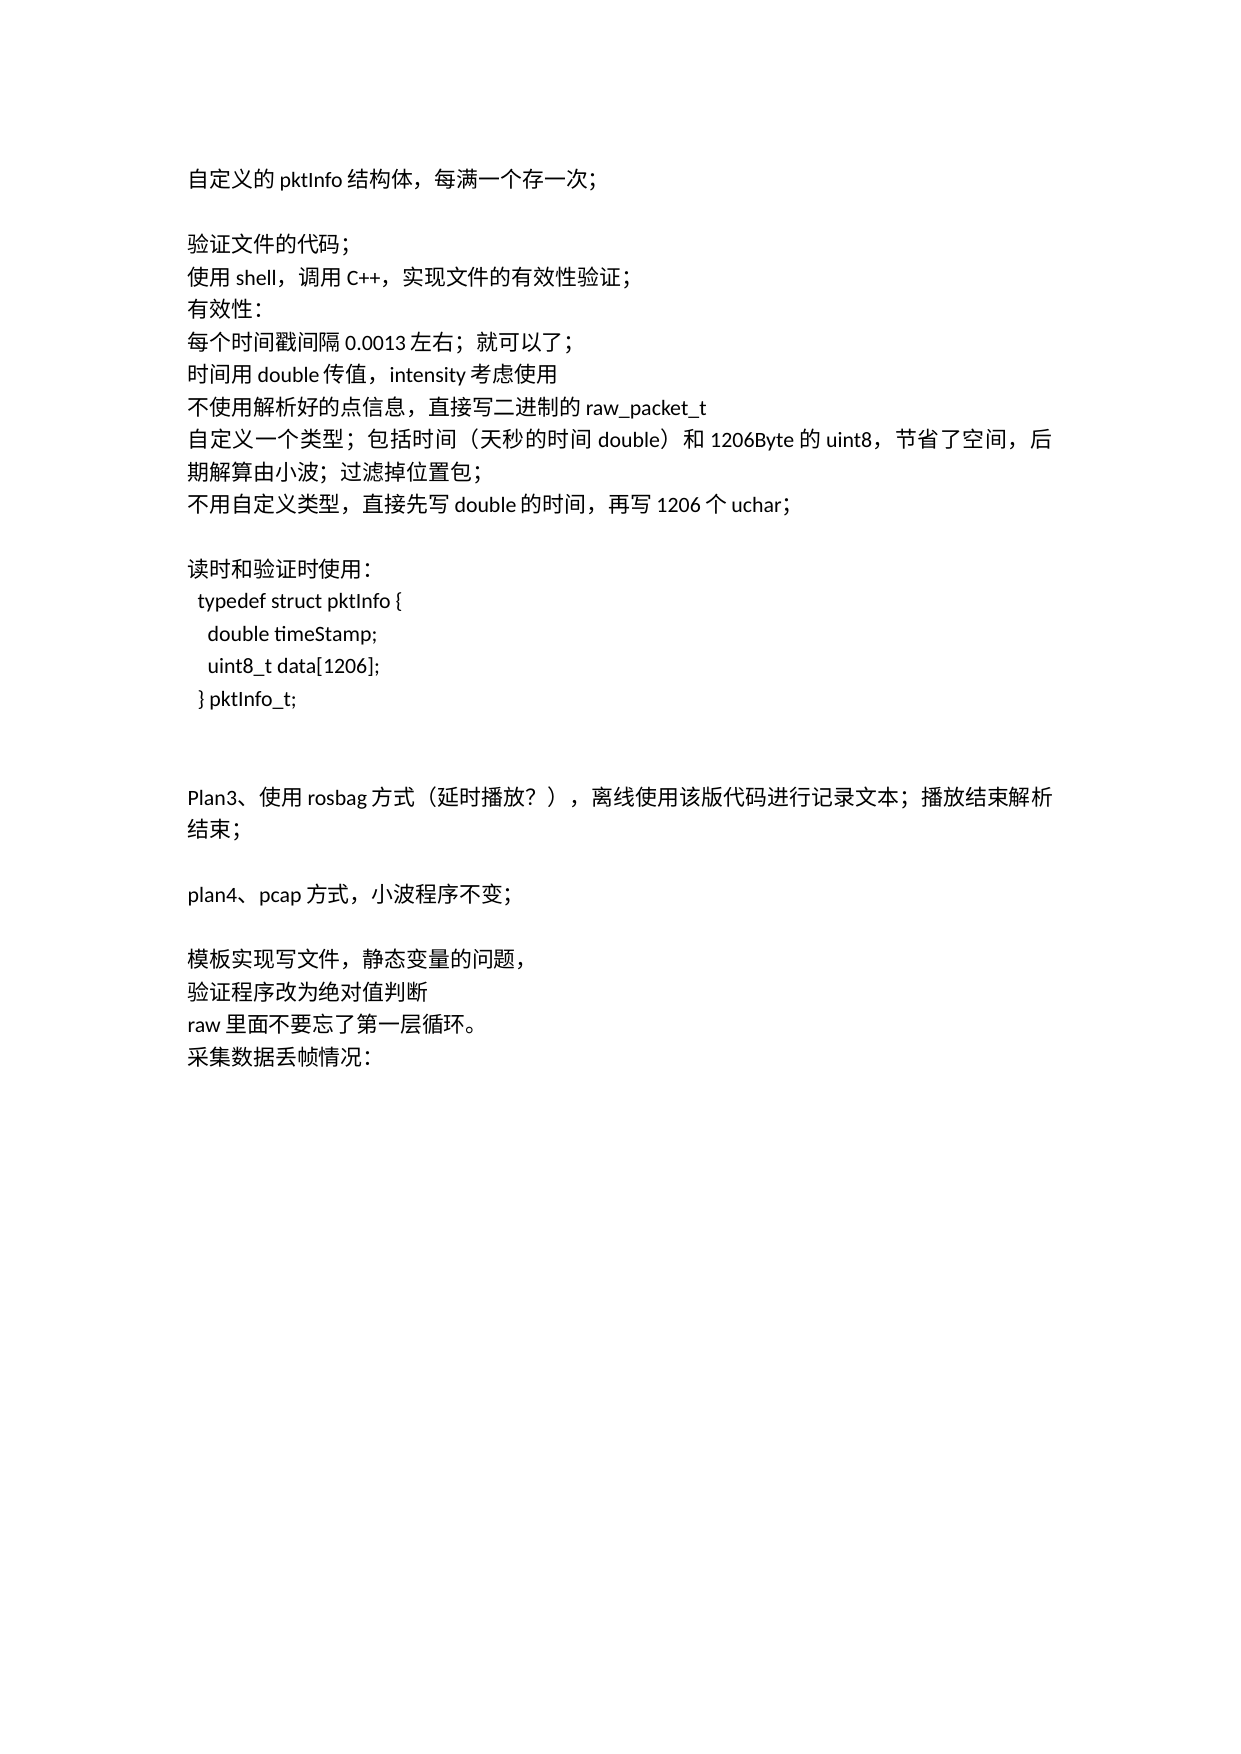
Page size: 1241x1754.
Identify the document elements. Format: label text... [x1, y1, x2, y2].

text 有效性： [187, 292, 1053, 324]
text 自定义的pktInfo结构体，每满一个存一次； [187, 162, 1053, 194]
text uint8_t data[1206]; [187, 649, 1053, 682]
text 模板实现写文件，静态变量的问题， [187, 942, 1053, 974]
text 验证文件的代码； [187, 227, 1053, 259]
text plan4、pcap方式，小波程序不变； [187, 877, 1053, 909]
text raw里面不要忘了第一层循环。 [187, 1007, 1053, 1039]
text 每个时间戳间隔0.0013左右；就可以了； [187, 324, 1053, 357]
text 不用自定义类型，直接先写double的时间，再写1206个uchar； [187, 487, 1053, 519]
text double timeStamp; [187, 617, 1053, 649]
text 采集数据丢帧情况： [187, 1039, 1053, 1072]
text 读时和验证时使用： [187, 552, 1053, 584]
text 验证程序改为绝对值判断 [187, 974, 1053, 1007]
text 不使用解析好的点信息，直接写二进制的raw_packet_t [187, 389, 1053, 422]
text } pktInfo_t; [187, 682, 1053, 714]
text Plan3、使用rosbag方式（延时播放？），离线使用该版代码进行记录文本；播放结束解析结束； [187, 779, 1053, 844]
text 使用shell，调用C++，实现文件的有效性验证； [187, 259, 1053, 292]
text typedef struct pktInfo { [187, 584, 1053, 617]
text 自定义一个类型；包括时间（天秒的时间double）和1206Byte的uint8，节省了空间，后期解算由小波；过滤掉位置包； [187, 422, 1053, 487]
text 时间用double传值，intensity考虑使用 [187, 357, 1053, 389]
